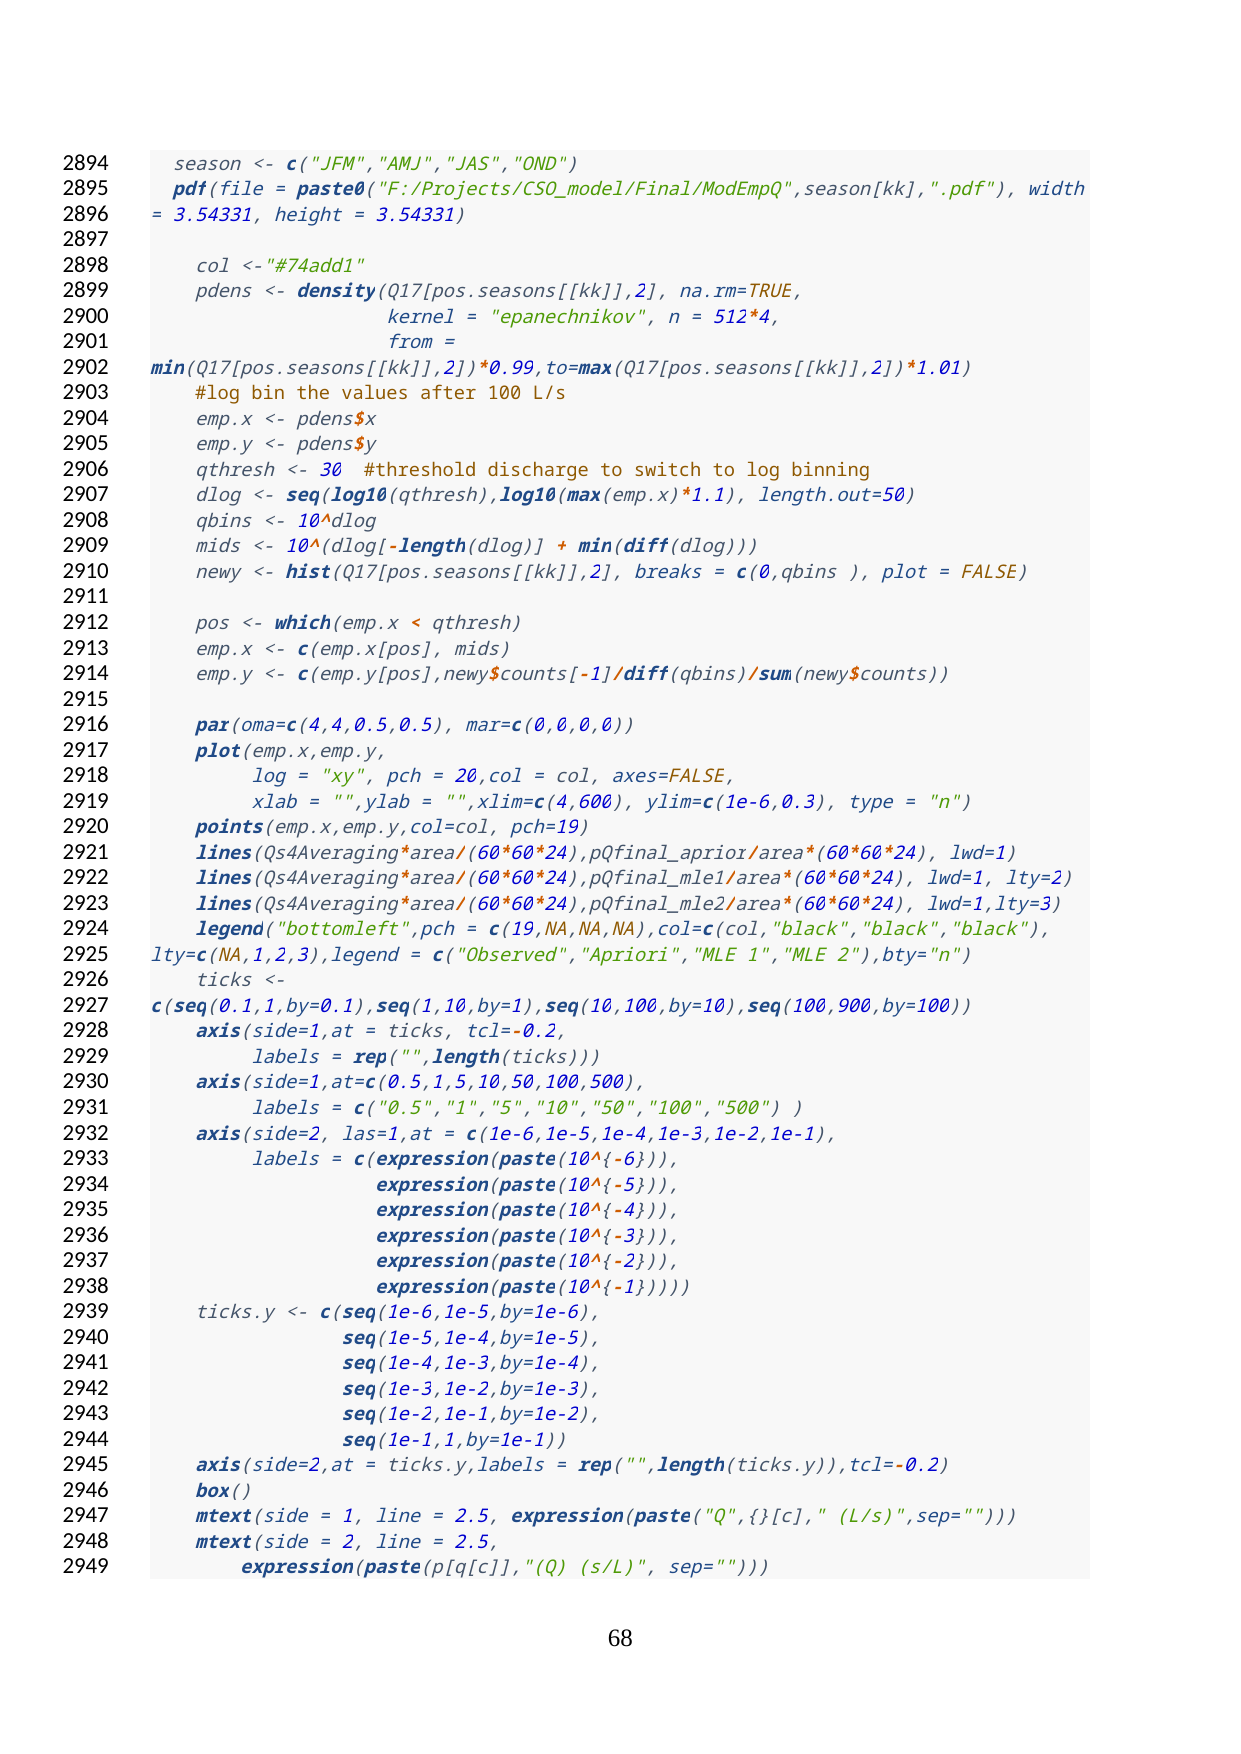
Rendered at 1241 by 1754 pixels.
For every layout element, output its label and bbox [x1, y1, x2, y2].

text [150, 150, 1090, 1579]
